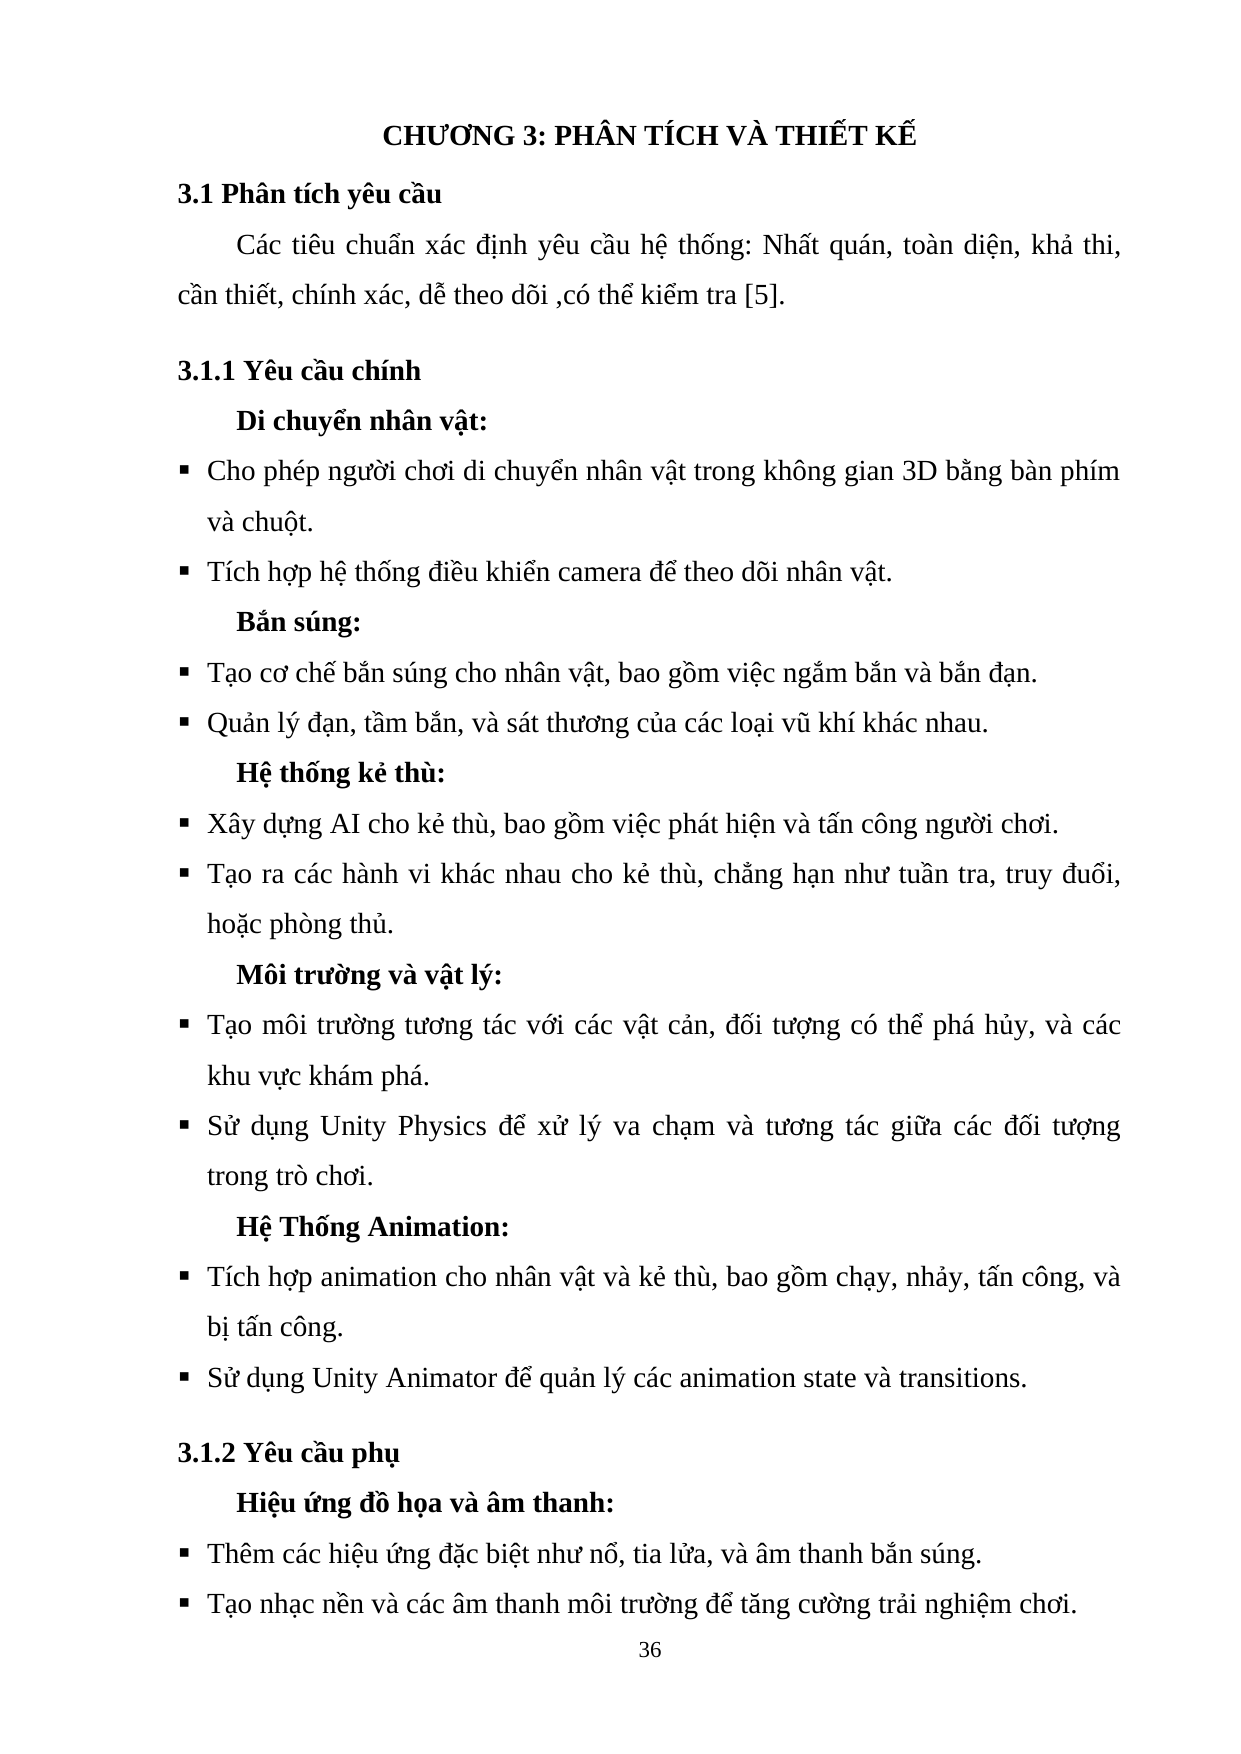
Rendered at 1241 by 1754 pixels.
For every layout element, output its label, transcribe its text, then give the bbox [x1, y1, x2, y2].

subtitle 3.1 Phân tích yêu cầu [177, 177, 1122, 210]
list Tích hợp hệ thống điều khiển camera để theo dõi nhân vật. [177, 554, 1122, 588]
list Quản lý đạn, tầm bắn, và sát thương của các loại vũ khí khác nhau. [177, 705, 1122, 739]
text Hệ thống kẻ thù: [177, 756, 1122, 789]
list Thêm các hiệu ứng đặc biệt như nổ, tia lửa, và âm thanh bắn súng. [177, 1536, 1122, 1569]
list Tạo ra các hành vi khác nhau cho kẻ thù, chẳng hạn như tuần tra, truy đuổi, hoặc phòng thủ. [177, 856, 1122, 940]
text Bắn súng: [177, 604, 1122, 638]
list Tích hợp animation cho nhân vật và kẻ thù, bao gồm chạy, nhảy, tấn công, và bị tấn công. [177, 1259, 1122, 1343]
text Di chuyển nhân vật: [177, 403, 1122, 436]
text Hiệu ứng đồ họa và âm thanh: [177, 1486, 1122, 1519]
list Tạo nhạc nền và các âm thanh môi trường để tăng cường trải nghiệm chơi. [177, 1586, 1122, 1620]
list Xây dựng AI cho kẻ thù, bao gồm việc phát hiện và tấn công người chơi. [177, 806, 1122, 839]
subtitle 3.1.1 Yêu cầu chính [177, 353, 1122, 386]
text Môi trường và vật lý: [177, 957, 1122, 991]
subtitle 3.1.2 Yêu cầu phụ [177, 1435, 1122, 1469]
text Hệ Thống Animation: [177, 1209, 1122, 1242]
list Tạo cơ chế bắn súng cho nhân vật, bao gồm việc ngắm bắn và bắn đạn. [177, 655, 1122, 688]
text Các tiêu chuẩn xác định yêu cầu hệ thống: Nhất quán, toàn diện, khả thi, cần thiết, chính xác, dễ theo dõi ,có thể kiểm tra [5]. [177, 227, 1122, 311]
list Sử dụng Unity Physics để xử lý va chạm và tương tác giữa các đối tượng trong trò chơi. [177, 1108, 1122, 1192]
list Cho phép người chơi di chuyển nhân vật trong không gian 3D bằng bàn phím và chuột. [177, 453, 1122, 537]
subtitle CHƯƠNG 3: PHÂN TÍCH VÀ THIẾT KẾ [177, 118, 1122, 152]
list Sử dụng Unity Animator để quản lý các animation state và transitions. [177, 1360, 1122, 1393]
list Tạo môi trường tương tác với các vật cản, đối tượng có thể phá hủy, và các khu vực khám phá. [177, 1007, 1122, 1091]
